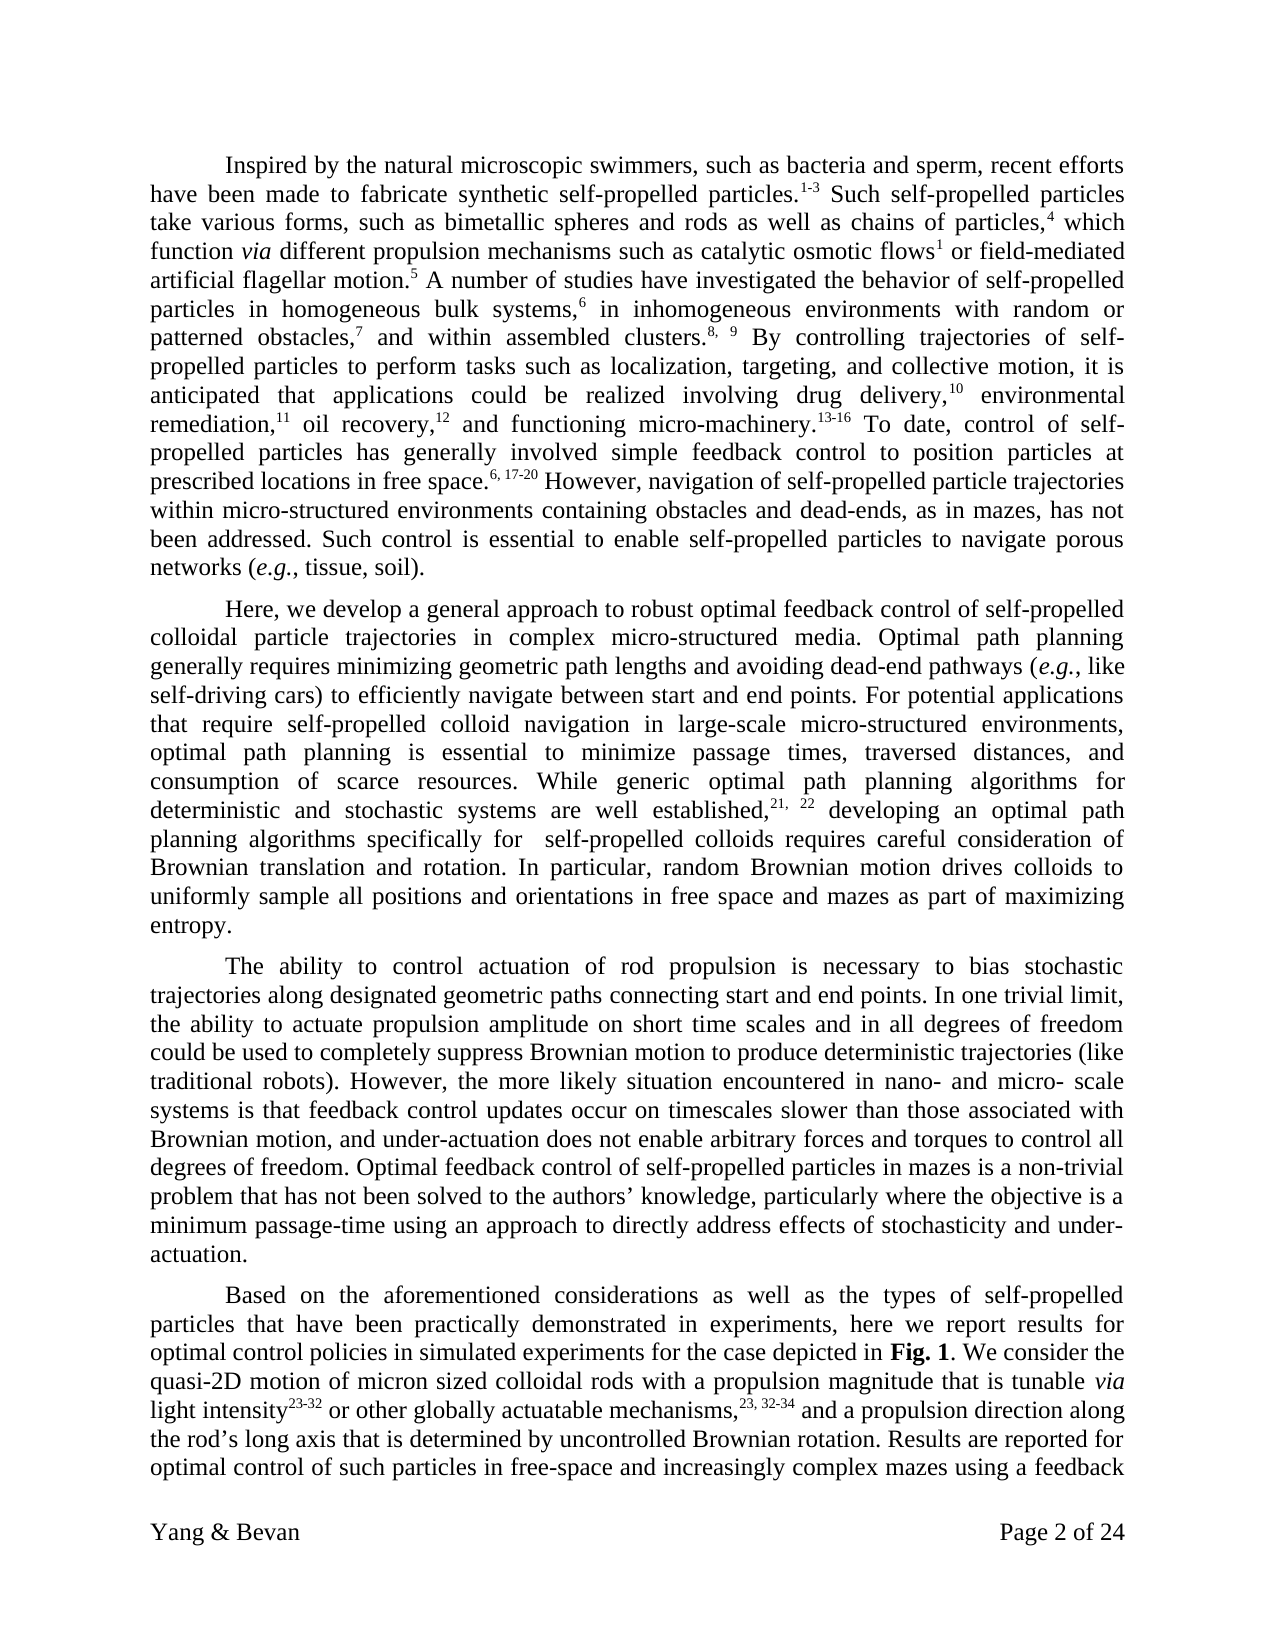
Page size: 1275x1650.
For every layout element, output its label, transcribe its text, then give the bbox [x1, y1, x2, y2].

text Here, we develop a general approach to robust optimal feedback control of self-propelled colloidal particle trajectories in complex micro-structured media. Optimal path planning generally requires minimizing geometric path lengths and avoiding dead-end pathways (e.g., like self-driving cars) to efficiently navigate between start and end points. For potential applications that require self-propelled colloid navigation in large-scale micro-structured environments, optimal path planning is essential to minimize passage times, traversed distances, and consumption of scarce resources. While generic optimal path planning algorithms for deterministic and stochastic systems are well established,21, 22 developing an optimal path planning algorithms specifically for self-propelled colloids requires careful consideration of Brownian translation and rotation. In particular, random Brownian motion drives colloids to uniformly sample all positions and orientations in free space and mazes as part of maximizing entropy. [150, 594, 1125, 939]
text The ability to control actuation of rod propulsion is necessary to bias stochastic trajectories along designated geometric paths connecting start and end points. In one trivial limit, the ability to actuate propulsion amplitude on short time scales and in all degrees of freedom could be used to completely suppress Brownian motion to produce deterministic trajectories (like traditional robots). However, the more likely situation encountered in nano- and micro- scale systems is that feedback control updates occur on timescales slower than those associated with Brownian motion, and under-actuation does not enable arbitrary forces and torques to control all degrees of freedom. Optimal feedback control of self-propelled particles in mazes is a non-trivial problem that has not been solved to the authors’ knowledge, particularly where the objective is a minimum passage-time using an approach to directly address effects of stochasticity and under-actuation. [150, 951, 1125, 1267]
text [150, 1280, 1125, 1481]
text Inspired by the natural microscopic swimmers, such as bacteria and sperm, recent efforts have been made to fabricate synthetic self-propelled particles.1-3 Such self-propelled particles take various forms, such as bimetallic spheres and rods as well as chains of particles,4 which function via different propulsion mechanisms such as catalytic osmotic flows1 or field-mediated artificial flagellar motion.5 A number of studies have investigated the behavior of self-propelled particles in homogeneous bulk systems,6 in inhomogeneous environments with random or patterned obstacles,7 and within assembled clusters.8, 9 By controlling trajectories of self-propelled particles to perform tasks such as localization, targeting, and collective motion, it is anticipated that applications could be realized involving drug delivery,10 environmental remediation,11 oil recovery,12 and functioning micro-machinery.13-16 To date, control of self-propelled particles has generally involved simple feedback control to position particles at prescribed locations in free space.6, 17-20 However, navigation of self-propelled particle trajectories within micro-structured environments containing obstacles and dead-ends, as in mazes, has not been addressed. Such control is essential to enable self-propelled particles to navigate porous networks (e.g., tissue, soil). [150, 150, 1125, 581]
